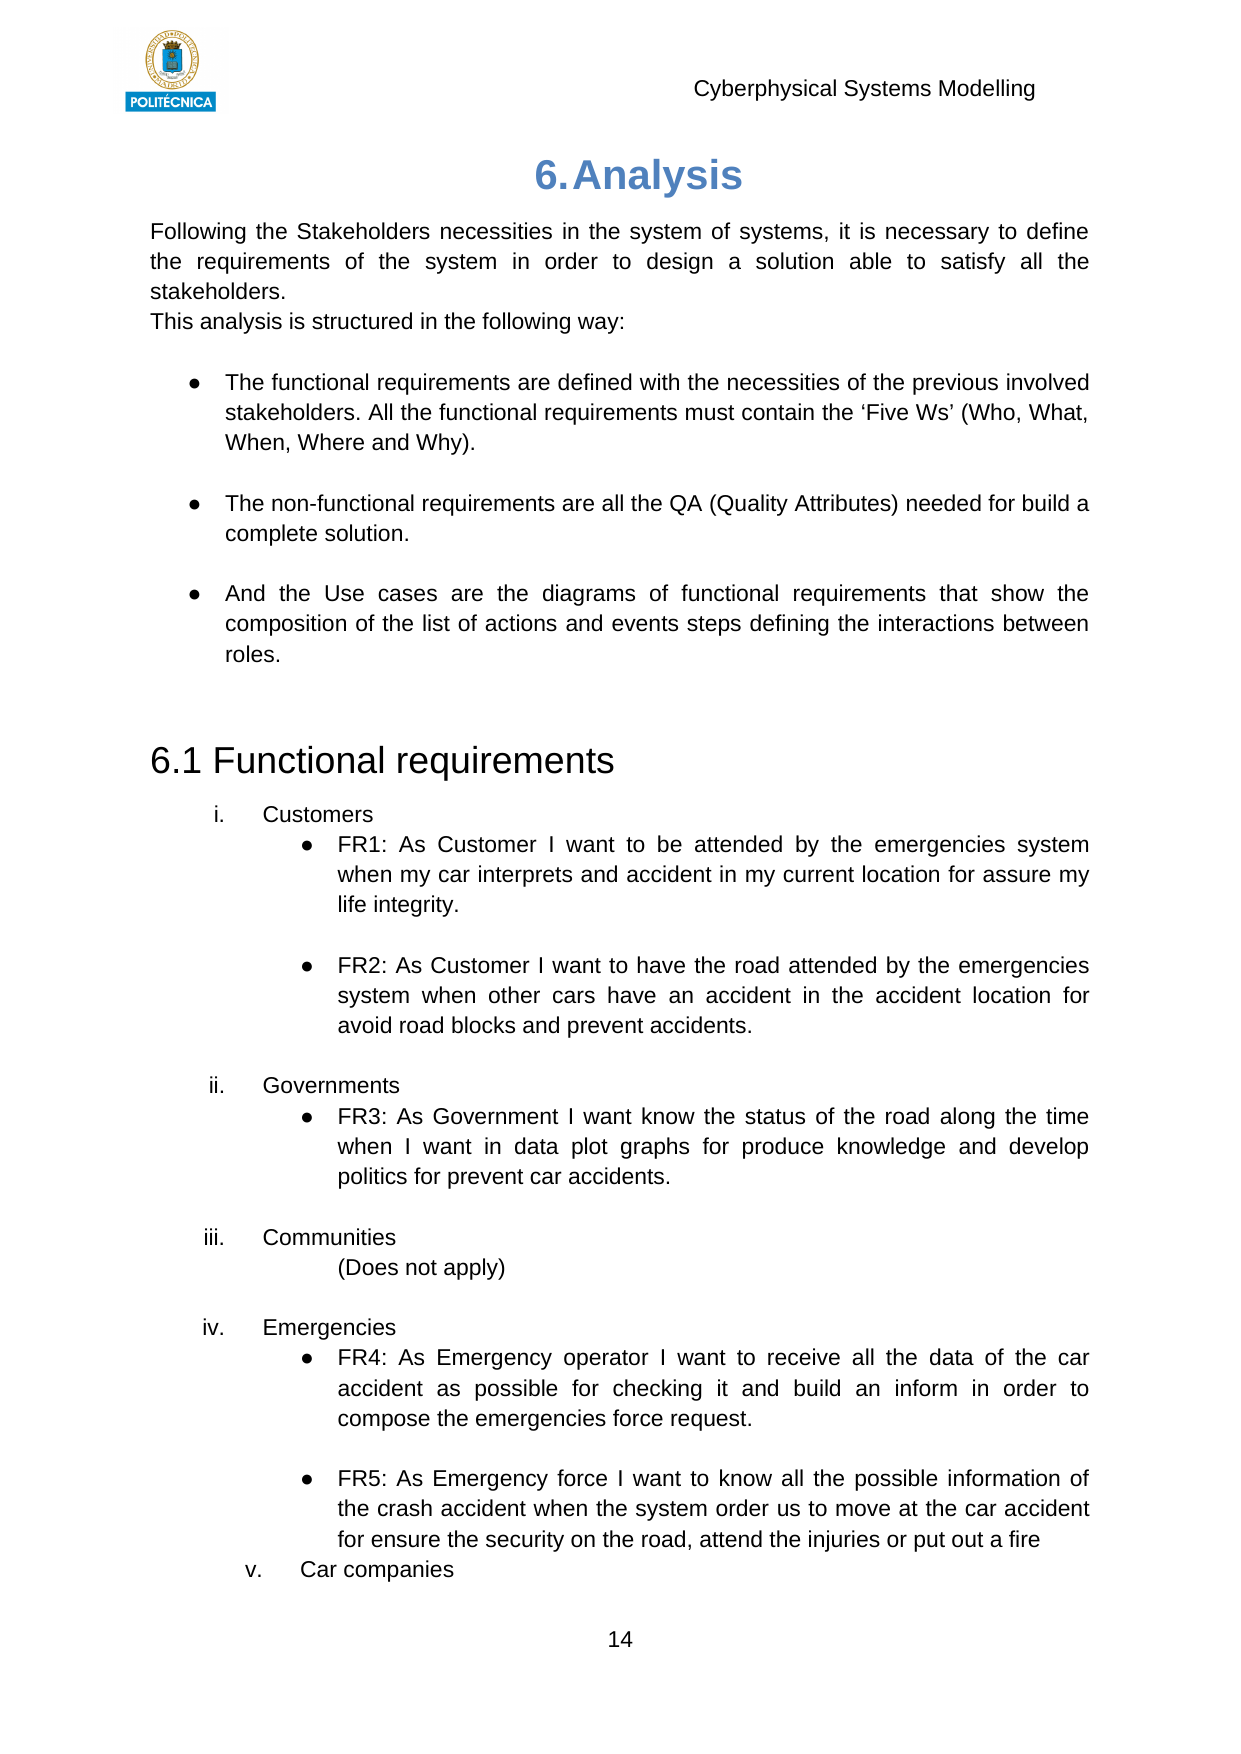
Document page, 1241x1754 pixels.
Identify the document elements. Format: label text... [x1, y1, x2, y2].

list Customers [225, 801, 1090, 827]
list Car companies [262, 1556, 1090, 1582]
text This analysis is structured in the following way: [150, 308, 1090, 334]
text Following the Stakeholders necessities in the system of systems, it is necessary to define the requirements of the system in order to design a solution able to satisfy all the stakeholders. [150, 218, 1090, 304]
list The functional requirements are defined with the necessities of the previous involved stakeholders. All the functional requirements must contain the ‘Five Ws’ (Who, What, When, Where and Why). [187, 369, 1090, 455]
list Emergencies [225, 1314, 1090, 1340]
list Communities [225, 1223, 1090, 1250]
list FR3: As Government I want know the status of the road along the time when I want in data plot graphs for produce knowledge and develop politics for prevent car accidents. [300, 1103, 1090, 1189]
list And the Use cases are the diagrams of functional requirements that show the composition of the list of actions and events steps defining the interactions between roles. [187, 580, 1090, 667]
list FR1: As Customer I want to be attended by the emergencies system when my car interprets and accident in my current location for assure my life integrity. [300, 831, 1090, 917]
list Governments [225, 1072, 1090, 1099]
list FR5: As Emergency force I want to know all the possible information of the crash accident when the system order us to move at the car accident for ensure the security on the road, attend the injuries or put out a fire [300, 1465, 1090, 1552]
text (Does not apply) [262, 1254, 1090, 1280]
list FR4: As Emergency operator I want to receive all the data of the car accident as possible for checking it and build an inform in order to compose the emergencies force request. [300, 1344, 1090, 1431]
picture [112, 27, 229, 114]
subtitle 6.1 Functional requirements [150, 738, 1090, 782]
subtitle Analysis [187, 150, 1090, 198]
list The non-functional requirements are all the QA (Quality Attributes) needed for build a complete solution. [187, 489, 1090, 546]
list FR2: As Customer I want to have the road attended by the emergencies system when other cars have an accident in the accident location for avoid road blocks and prevent accidents. [300, 952, 1090, 1038]
